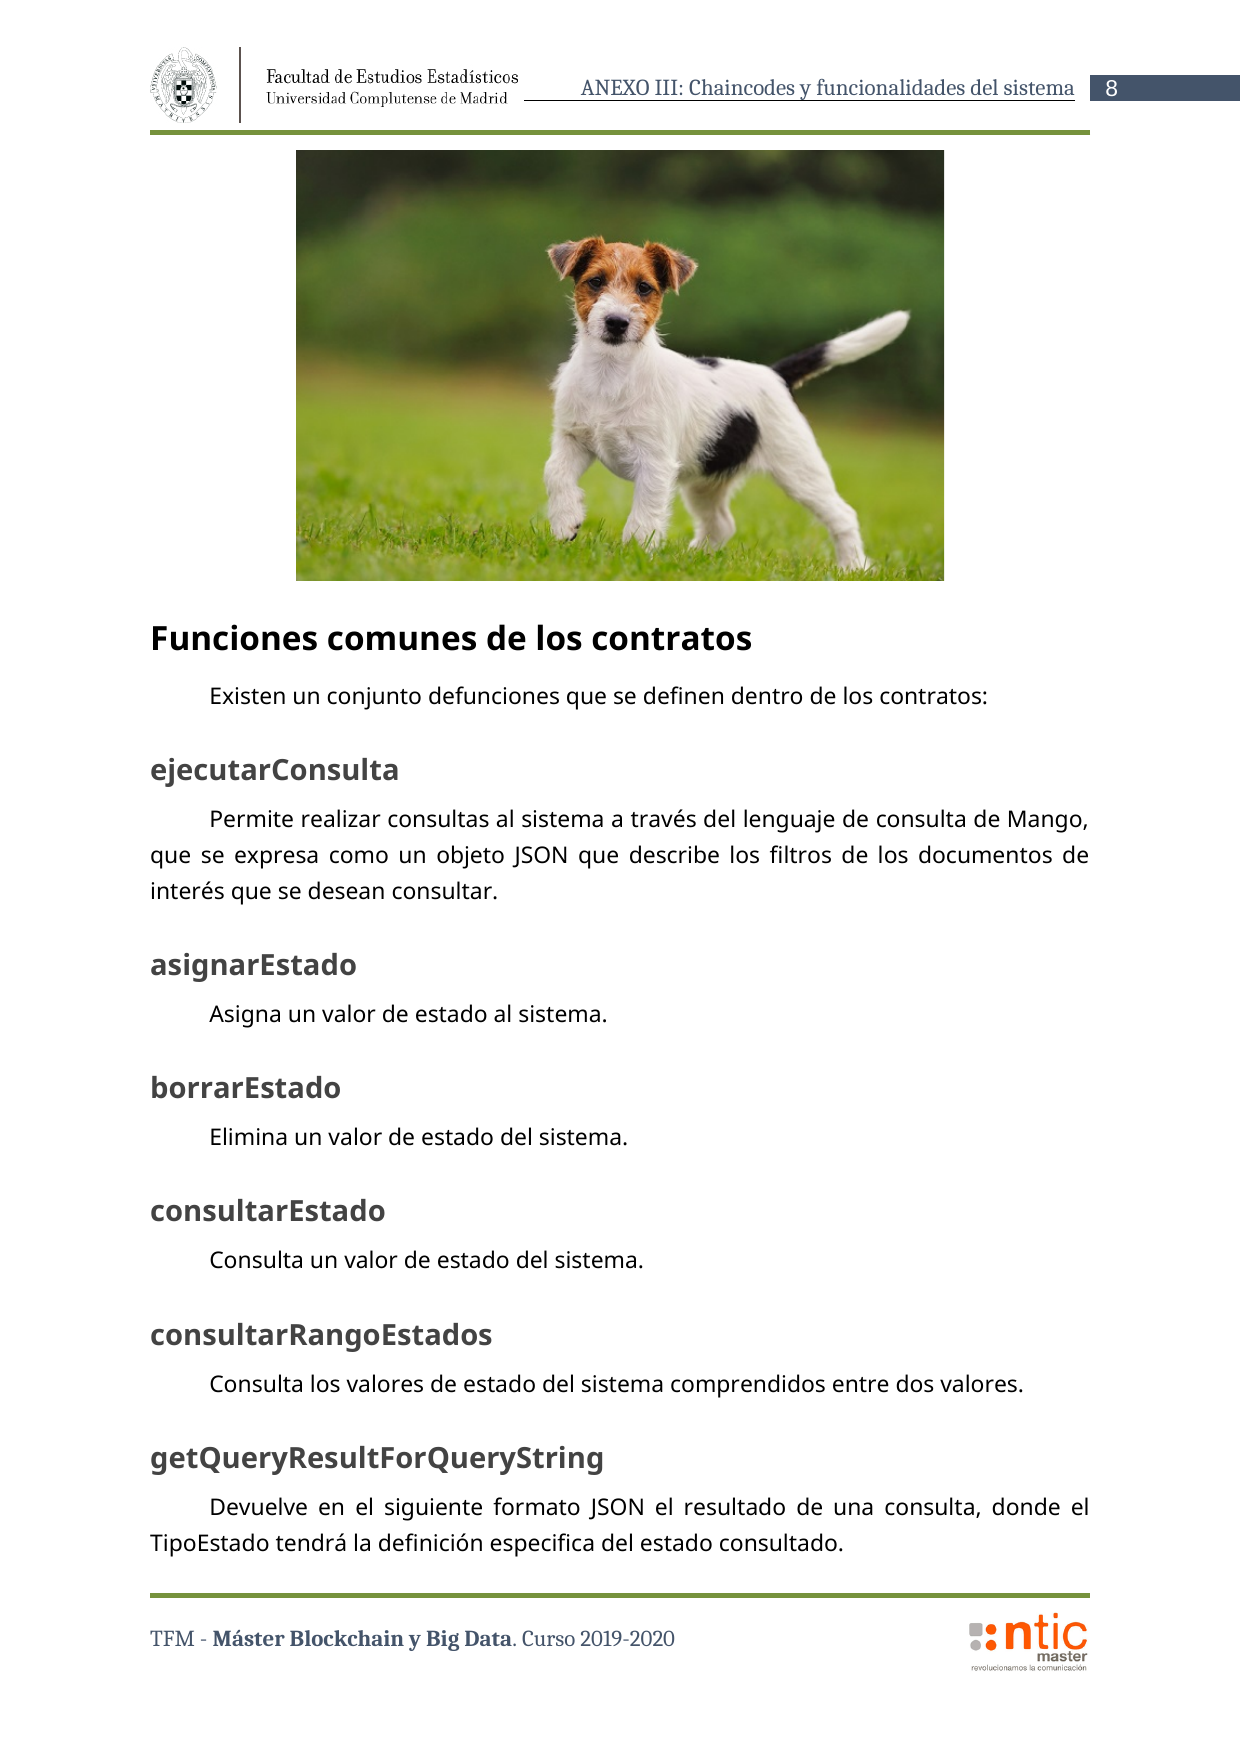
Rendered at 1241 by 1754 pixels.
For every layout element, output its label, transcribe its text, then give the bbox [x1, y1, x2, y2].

subtitle ejecutarConsulta [150, 749, 1090, 789]
subtitle getQueryResultForQueryString [150, 1437, 1090, 1477]
picture [150, 47, 524, 123]
subtitle consultarEstado [150, 1191, 1090, 1230]
subtitle asignarEstado [150, 944, 1090, 984]
text Elimina un valor de estado del sistema. [150, 1121, 1090, 1152]
text Asigna un valor de estado al sistema. [150, 998, 1090, 1029]
text Consulta un valor de estado del sistema. [150, 1244, 1090, 1276]
text Consulta los valores de estado del sistema comprendidos entre dos valores. [150, 1368, 1090, 1399]
text Existen un conjunto defunciones que se definen dentro de los contratos: [150, 680, 1090, 711]
text Permite realizar consultas al sistema a través del lenguaje de consulta de Mango, que se expresa como un objeto JSON que describe los filtros de los documentos de interés que se desean consultar. [150, 803, 1090, 906]
subtitle Funciones comunes de los contratos [150, 615, 1090, 660]
subtitle consultarRangoEstados [150, 1314, 1090, 1353]
subtitle borrarEstado [150, 1067, 1090, 1107]
picture [966, 1580, 1091, 1705]
text Devuelve en el siguiente formato JSON el resultado de una consulta, donde el TipoEstado tendrá la definición especifica del estado consultado. [150, 1491, 1090, 1558]
picture [296, 150, 945, 581]
